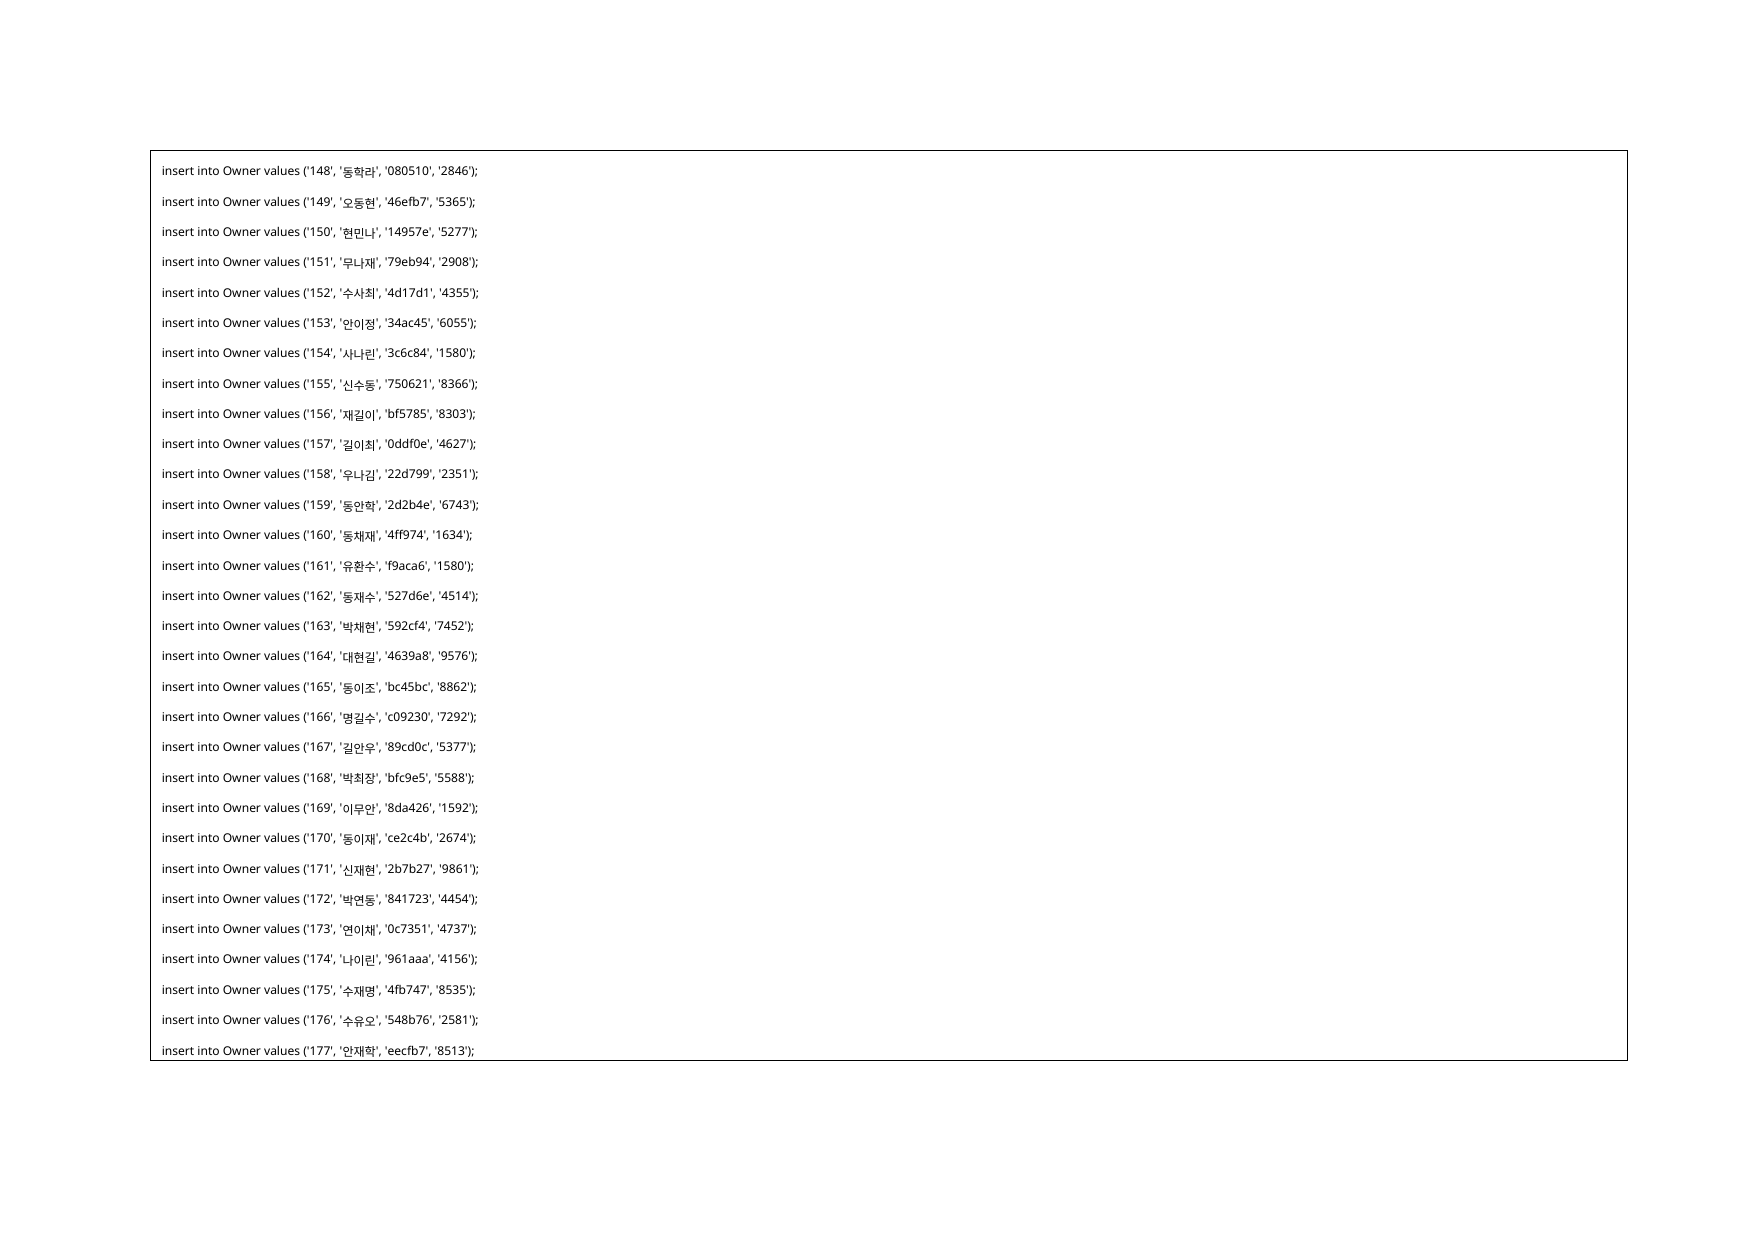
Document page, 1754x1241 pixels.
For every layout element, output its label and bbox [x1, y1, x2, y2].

table_cell [151, 151, 1627, 1060]
